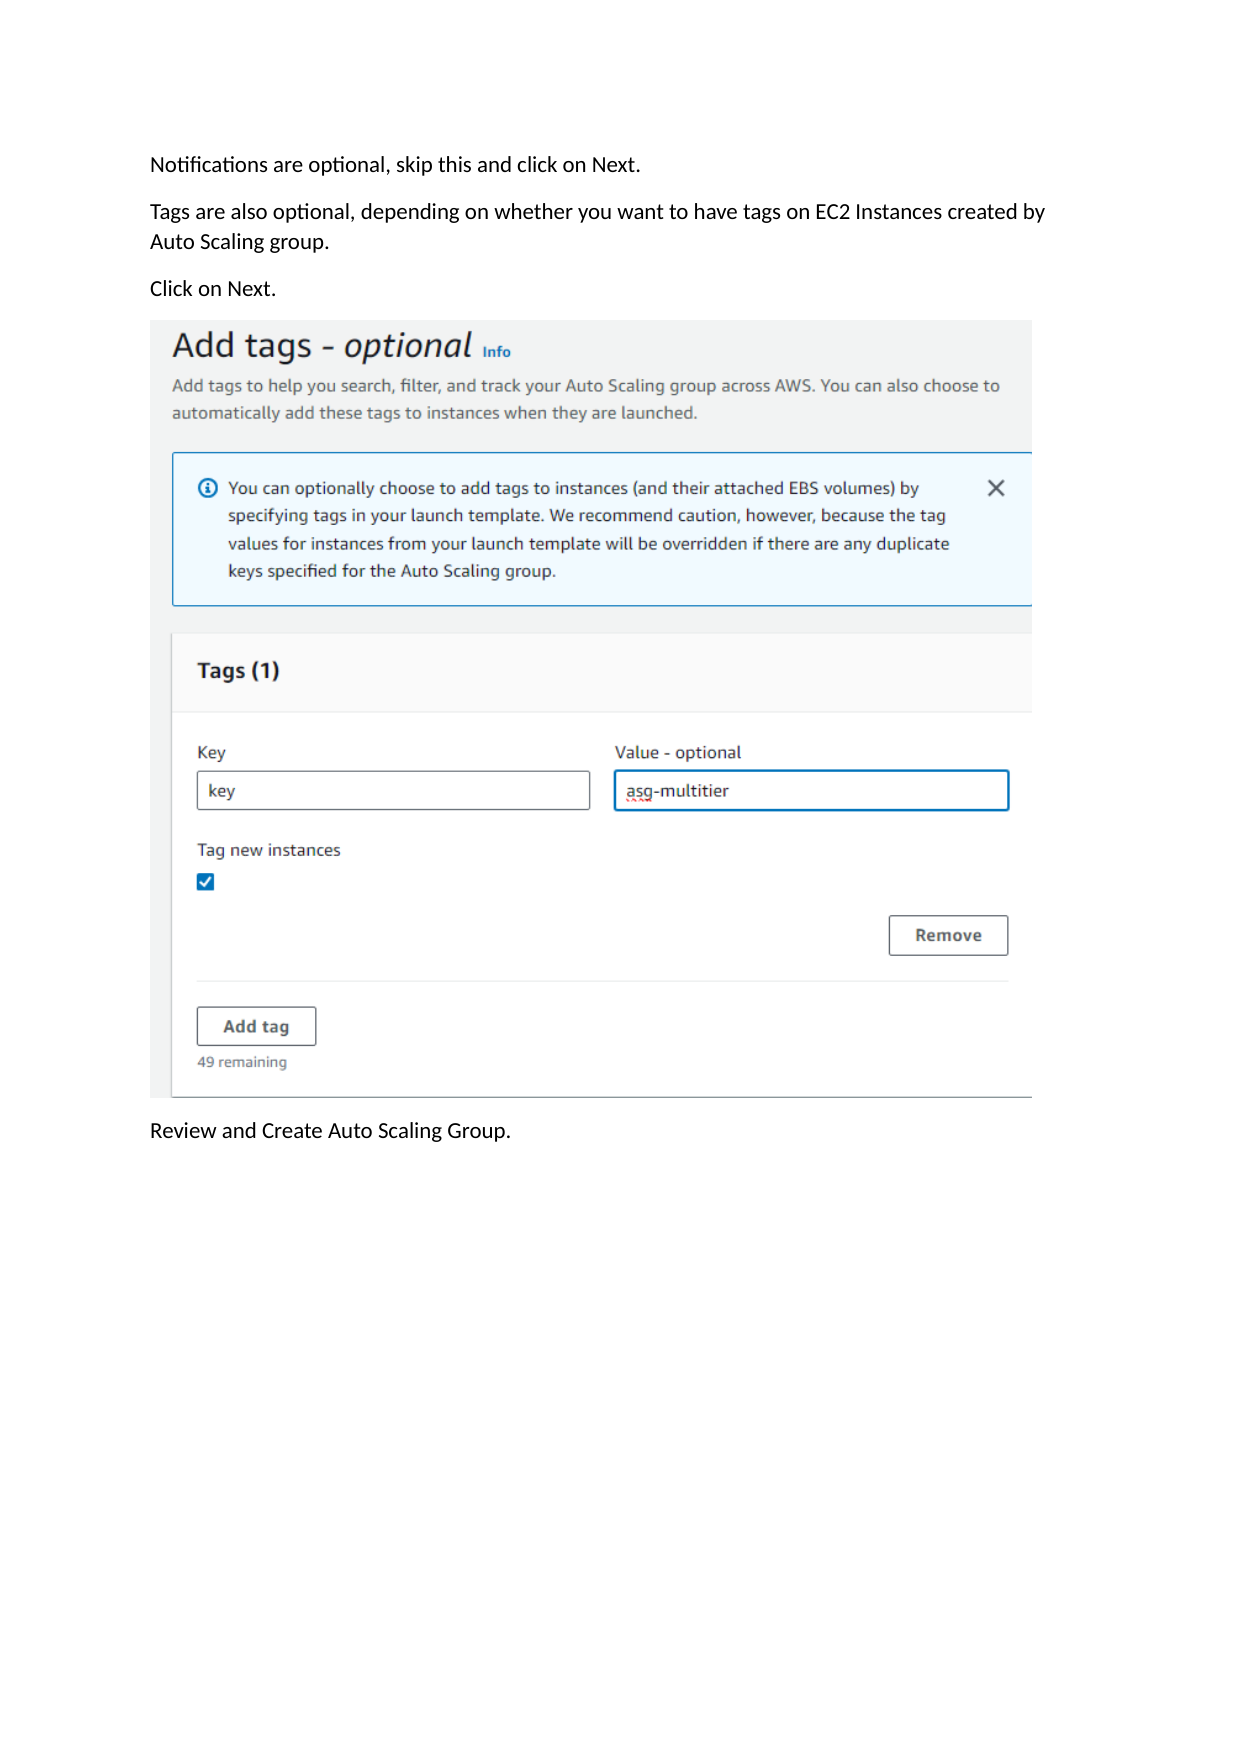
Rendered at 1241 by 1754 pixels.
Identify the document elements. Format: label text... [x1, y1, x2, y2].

picture [150, 320, 1032, 1098]
text Tags are also optional, depending on whether you want to have tags on EC2 Instances created by Auto Scaling group. [150, 197, 1090, 255]
text Click on Next. [150, 274, 1090, 302]
text Notifications are optional, skip this and click on Next. [150, 150, 1090, 178]
text Review and Create Auto Scaling Group. [150, 1116, 1090, 1144]
